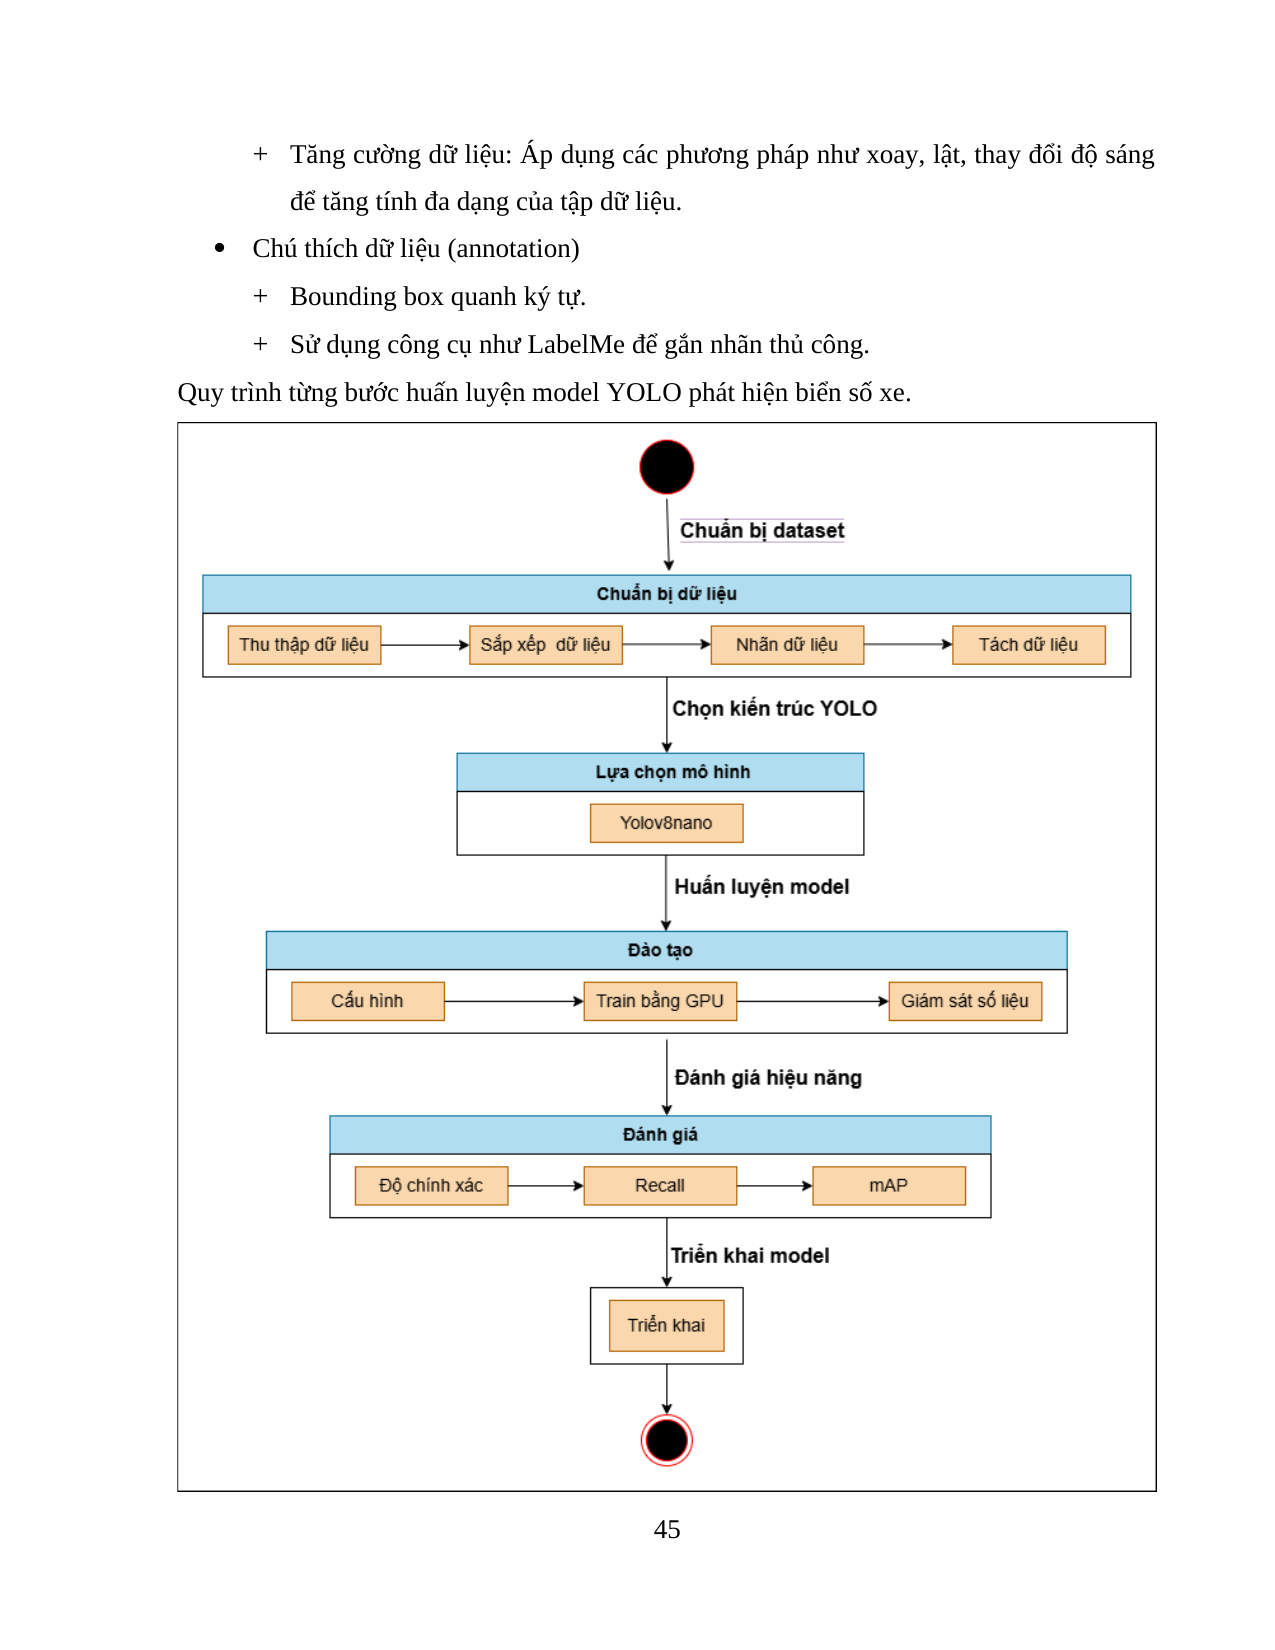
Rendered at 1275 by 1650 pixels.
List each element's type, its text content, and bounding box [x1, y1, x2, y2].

list Tăng cường dữ liệu: Áp dụng các phương pháp như xoay, lật, thay đổi độ sáng để tăng tính đa dạng của tập dữ liệu. [252, 137, 1157, 216]
list Sử dụng công cụ như LabelMe để gắn nhãn thủ công. [252, 327, 1157, 360]
list Chú thích dữ liệu (annotation) [215, 232, 1157, 263]
text Quy trình từng bước huấn luyện model YOLO phát hiện biển số xe. [177, 376, 1157, 407]
list Bounding box quanh ký tự. [252, 279, 1157, 311]
picture [177, 422, 1157, 1492]
